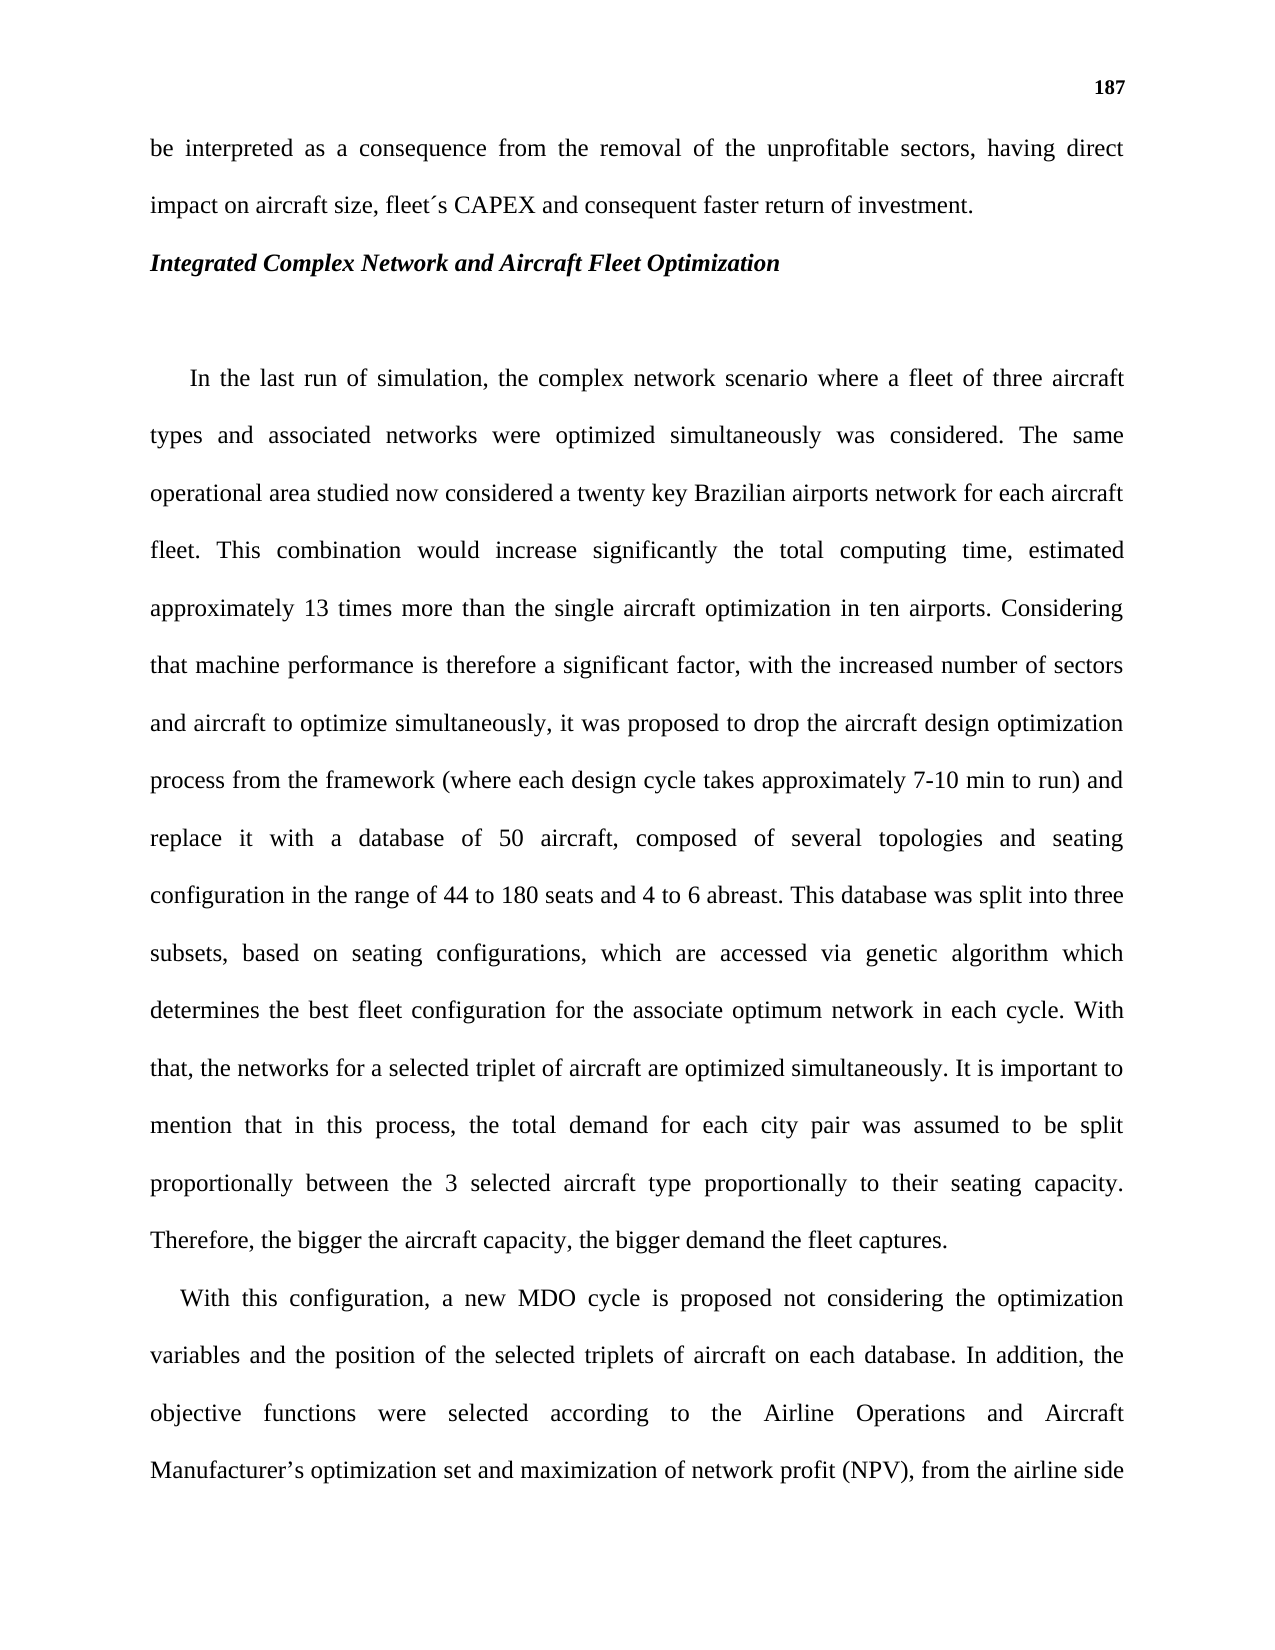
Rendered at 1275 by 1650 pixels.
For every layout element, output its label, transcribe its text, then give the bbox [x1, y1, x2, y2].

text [150, 133, 1125, 219]
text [150, 1283, 1125, 1484]
text Integrated Complex Network and Aircraft Fleet Optimization [150, 248, 1125, 277]
text In the last run of simulation, the complex network scenario where a fleet of three aircraft types and associated networks were optimized simultaneously was considered. The same operational area studied now considered a twenty key Brazilian airports network for each aircraft fleet. This combination would increase significantly the total computing time, estimated approximately 13 times more than the single aircraft optimization in ten airports. Considering that machine performance is therefore a significant factor, with the increased number of sectors and aircraft to optimize simultaneously, it was proposed to drop the aircraft design optimization process from the framework (where each design cycle takes approximately 7-10 min to run) and replace it with a database of 50 aircraft, composed of several topologies and seating configuration in the range of 44 to 180 seats and 4 to 6 abreast. This database was split into three subsets, based on seating configurations, which are accessed via genetic algorithm which determines the best fleet configuration for the associate optimum network in each cycle. With that, the networks for a selected triplet of aircraft are optimized simultaneously. It is important to mention that in this process, the total demand for each city pair was assumed to be split proportionally between the 3 selected aircraft type proportionally to their seating capacity. Therefore, the bigger the aircraft capacity, the bigger demand the fleet captures. [150, 363, 1125, 1254]
